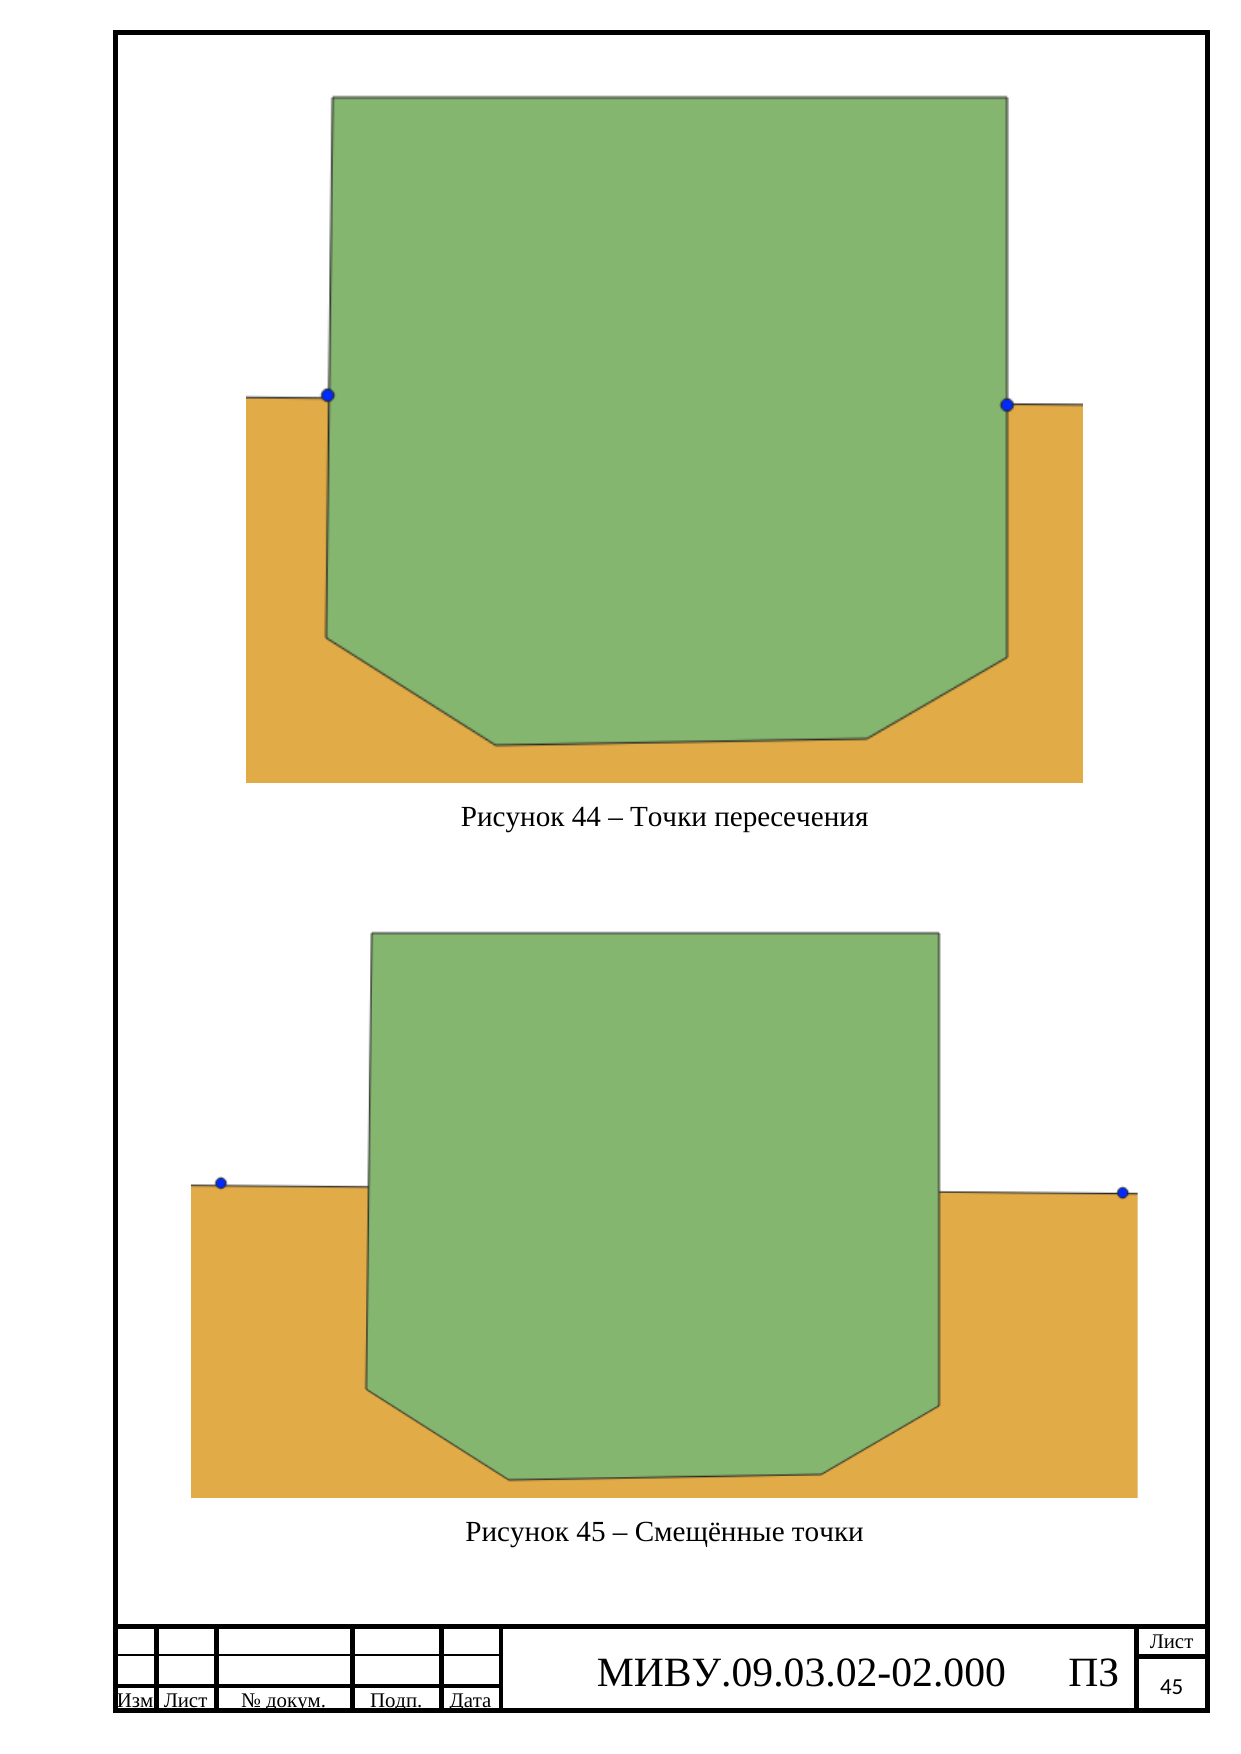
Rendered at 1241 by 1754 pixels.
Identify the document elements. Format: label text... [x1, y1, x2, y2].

text Рисунок 44 – Точки пересечения [159, 799, 1169, 833]
picture [191, 900, 1138, 1498]
picture [246, 88, 1083, 783]
text Рисунок 45 – Смещённые точки [159, 1514, 1169, 1548]
